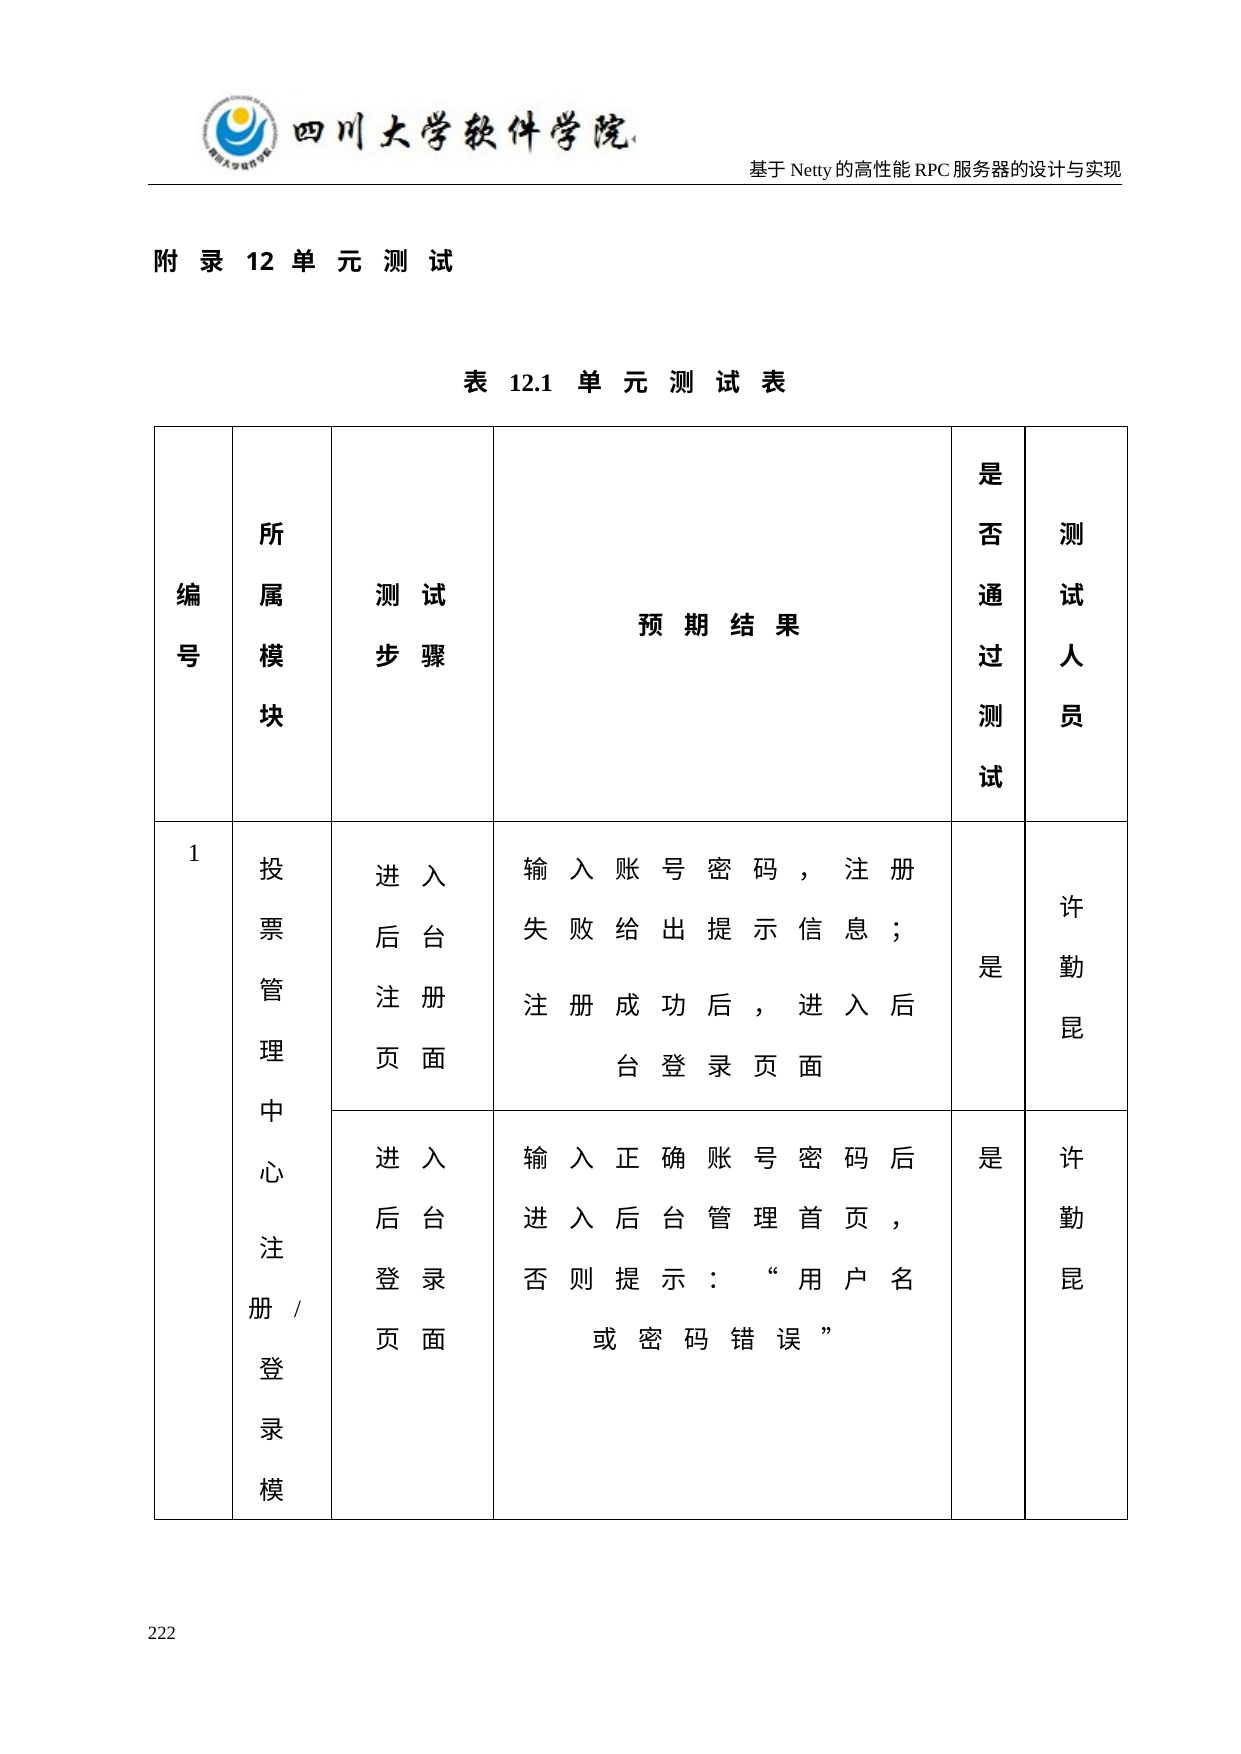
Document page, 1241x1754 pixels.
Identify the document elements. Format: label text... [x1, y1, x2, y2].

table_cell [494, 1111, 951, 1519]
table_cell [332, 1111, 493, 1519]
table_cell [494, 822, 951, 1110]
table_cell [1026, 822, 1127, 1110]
text 表12.1 单元测试表 [154, 350, 1116, 411]
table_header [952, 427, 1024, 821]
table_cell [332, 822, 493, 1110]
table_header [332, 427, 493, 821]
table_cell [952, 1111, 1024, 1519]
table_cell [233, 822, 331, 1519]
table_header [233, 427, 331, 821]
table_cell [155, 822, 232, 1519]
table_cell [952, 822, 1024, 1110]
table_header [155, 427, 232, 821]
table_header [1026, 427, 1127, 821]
picture [197, 88, 639, 177]
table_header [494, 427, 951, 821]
subtitle 附录12 单元测试 [154, 229, 1116, 289]
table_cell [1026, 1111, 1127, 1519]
